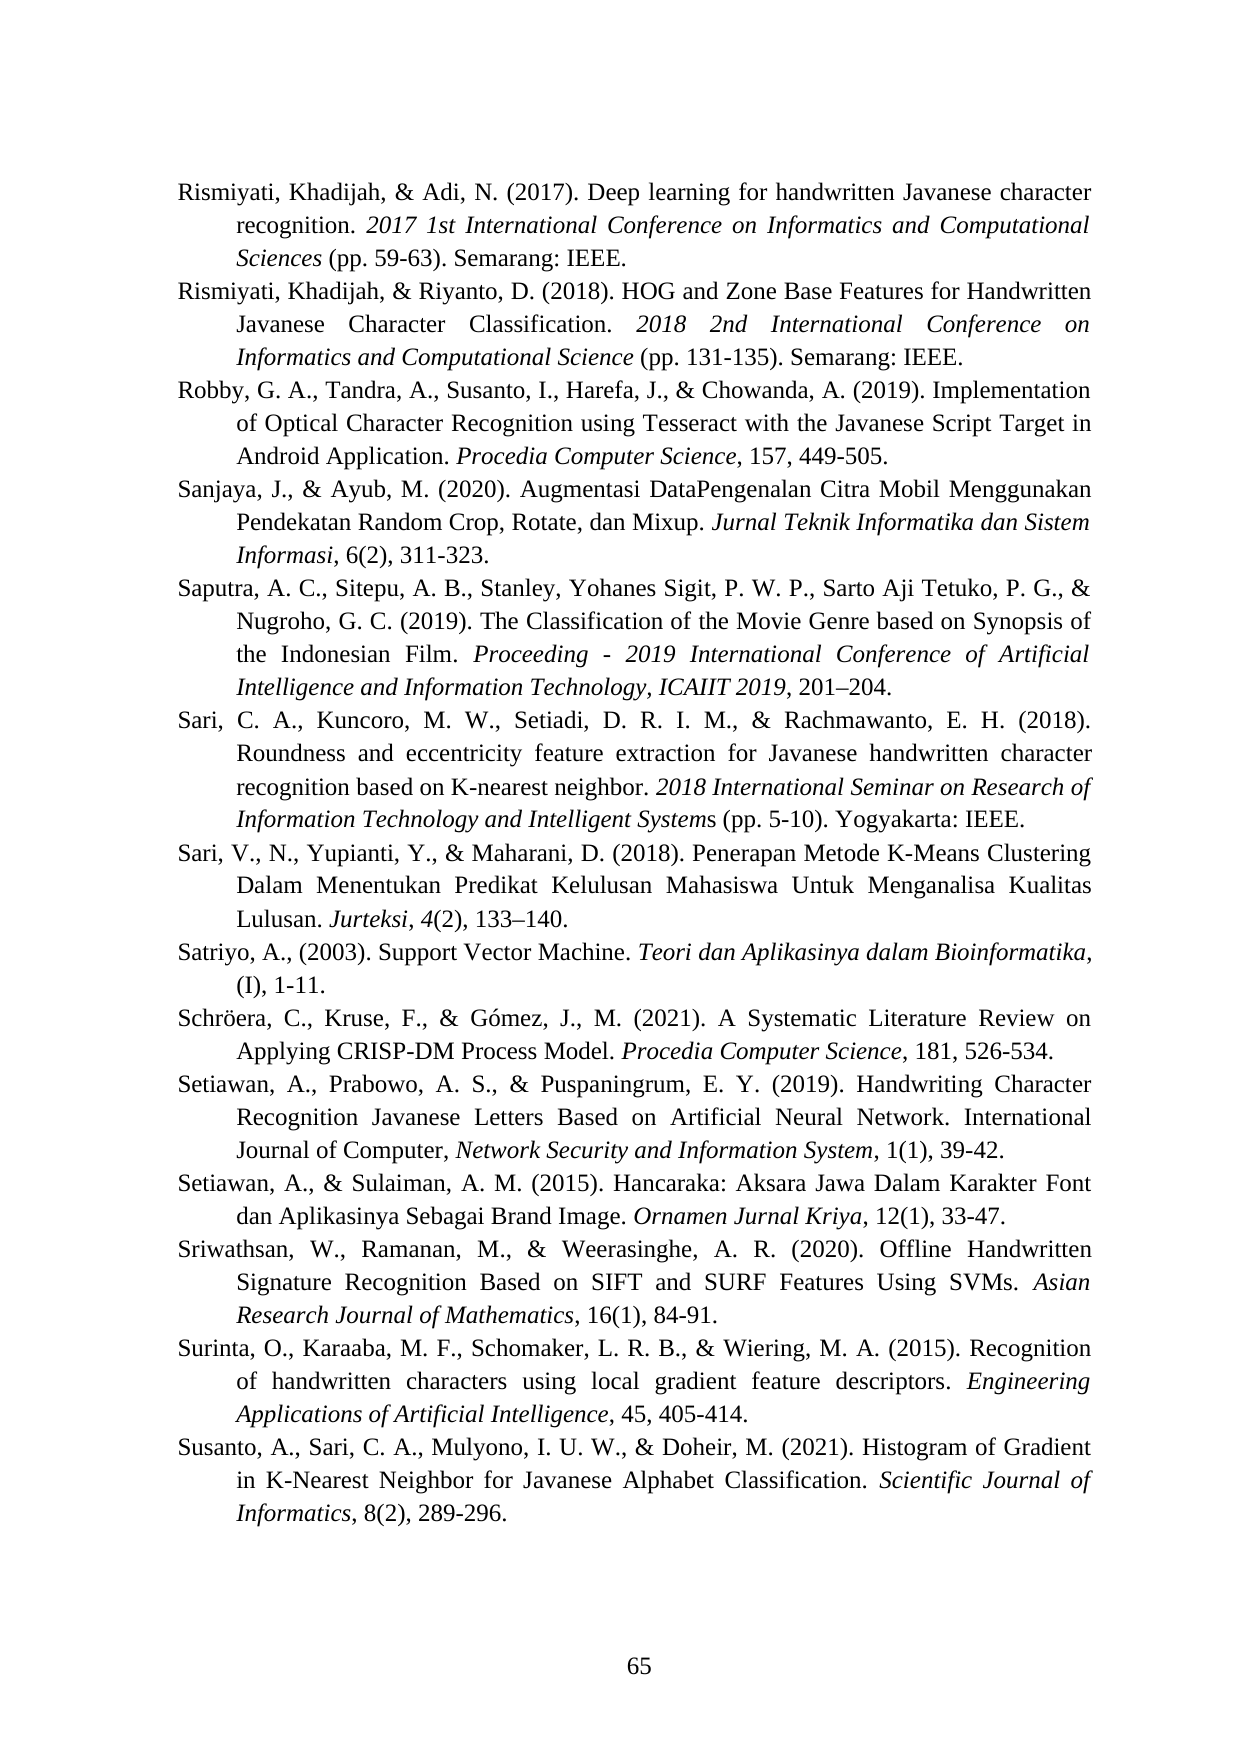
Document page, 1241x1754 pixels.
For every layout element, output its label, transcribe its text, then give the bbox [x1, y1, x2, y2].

text Schröera, C., Kruse, F., & Gómez, J., M. (2021). A Systematic Literature Review on Applying CRISP-DM Process Model. Procedia Computer Science, 181, 526-534. [177, 1003, 1092, 1064]
text Surinta, O., Karaaba, M. F., Schomaker, L. R. B., & Wiering, M. A. (2015). Recognition of handwritten characters using local gradient feature descriptors. Engineering Applications of Artificial Intelligence, 45, 405-414. [177, 1333, 1092, 1428]
text Sanjaya, J., & Ayub, M. (2020). Augmentasi DataPengenalan Citra Mobil Menggunakan Pendekatan Random Crop, Rotate, dan Mixup. Jurnal Teknik Informatika dan Sistem Informasi, 6(2), 311-323. [177, 474, 1092, 569]
text Robby, G. A., Tandra, A., Susanto, I., Harefa, J., & Chowanda, A. (2019). Implementation of Optical Character Recognition using Tesseract with the Javanese Script Target in Android Application. Procedia Computer Science, 157, 449-505. [177, 375, 1092, 470]
text Rismiyati, Khadijah, & Adi, N. (2017). Deep learning for handwritten Javanese character recognition. 2017 1st International Conference on Informatics and Computational Sciences (pp. 59-63). Semarang: IEEE. [177, 177, 1092, 272]
text Sriwathsan, W., Ramanan, M., & Weerasinghe, A. R. (2020). Offline Handwritten Signature Recognition Based on SIFT and SURF Features Using SVMs. Asian Research Journal of Mathematics, 16(1), 84-91. [177, 1234, 1092, 1329]
text Susanto, A., Sari, C. A., Mulyono, I. U. W., & Doheir, M. (2021). Histogram of Gradient in K-Nearest Neighbor for Javanese Alphabet Classification. Scientific Journal of Informatics, 8(2), 289-296. [177, 1432, 1092, 1527]
text Sari, V., N., Yupianti, Y., & Maharani, D. (2018). Penerapan Metode K-Means Clustering Dalam Menentukan Predikat Kelulusan Mahasiswa Untuk Menganalisa Kualitas Lulusan. Jurteksi, 4(2), 133–140. [177, 838, 1092, 932]
text Setiawan, A., & Sulaiman, A. M. (2015). Hancaraka: Aksara Jawa Dalam Karakter Font dan Aplikasinya Sebagai Brand Image. Ornamen Jurnal Kriya, 12(1), 33-47. [177, 1168, 1092, 1229]
text Rismiyati, Khadijah, & Riyanto, D. (2018). HOG and Zone Base Features for Handwritten Javanese Character Classification. 2018 2nd International Conference on Informatics and Computational Science (pp. 131-135). Semarang: IEEE. [177, 276, 1092, 371]
text Sari, C. A., Kuncoro, M. W., Setiadi, D. R. I. M., & Rachmawanto, E. H. (2018). Roundness and eccentricity feature extraction for Javanese handwritten character recognition based on K-nearest neighbor. 2018 International Seminar on Research of Information Technology and Intelligent Systems (pp. 5-10). Yogyakarta: IEEE. [177, 706, 1092, 833]
text Saputra, A. C., Sitepu, A. B., Stanley, Yohanes Sigit, P. W. P., Sarto Aji Tetuko, P. G., & Nugroho, G. C. (2019). The Classification of the Movie Genre based on Synopsis of the Indonesian Film. Proceeding - 2019 International Conference of Artificial Intelligence and Information Technology, ICAIIT 2019, 201–204. [177, 573, 1092, 701]
text Satriyo, A., (2003). Support Vector Machine. Teori dan Aplikasinya dalam Bioinformatika, (I), 1-11. [177, 937, 1092, 998]
text Setiawan, A., Prabowo, A. S., & Puspaningrum, E. Y. (2019). Handwriting Character Recognition Javanese Letters Based on Artificial Neural Network. International Journal of Computer, Network Security and Information System, 1(1), 39-42. [177, 1069, 1092, 1163]
